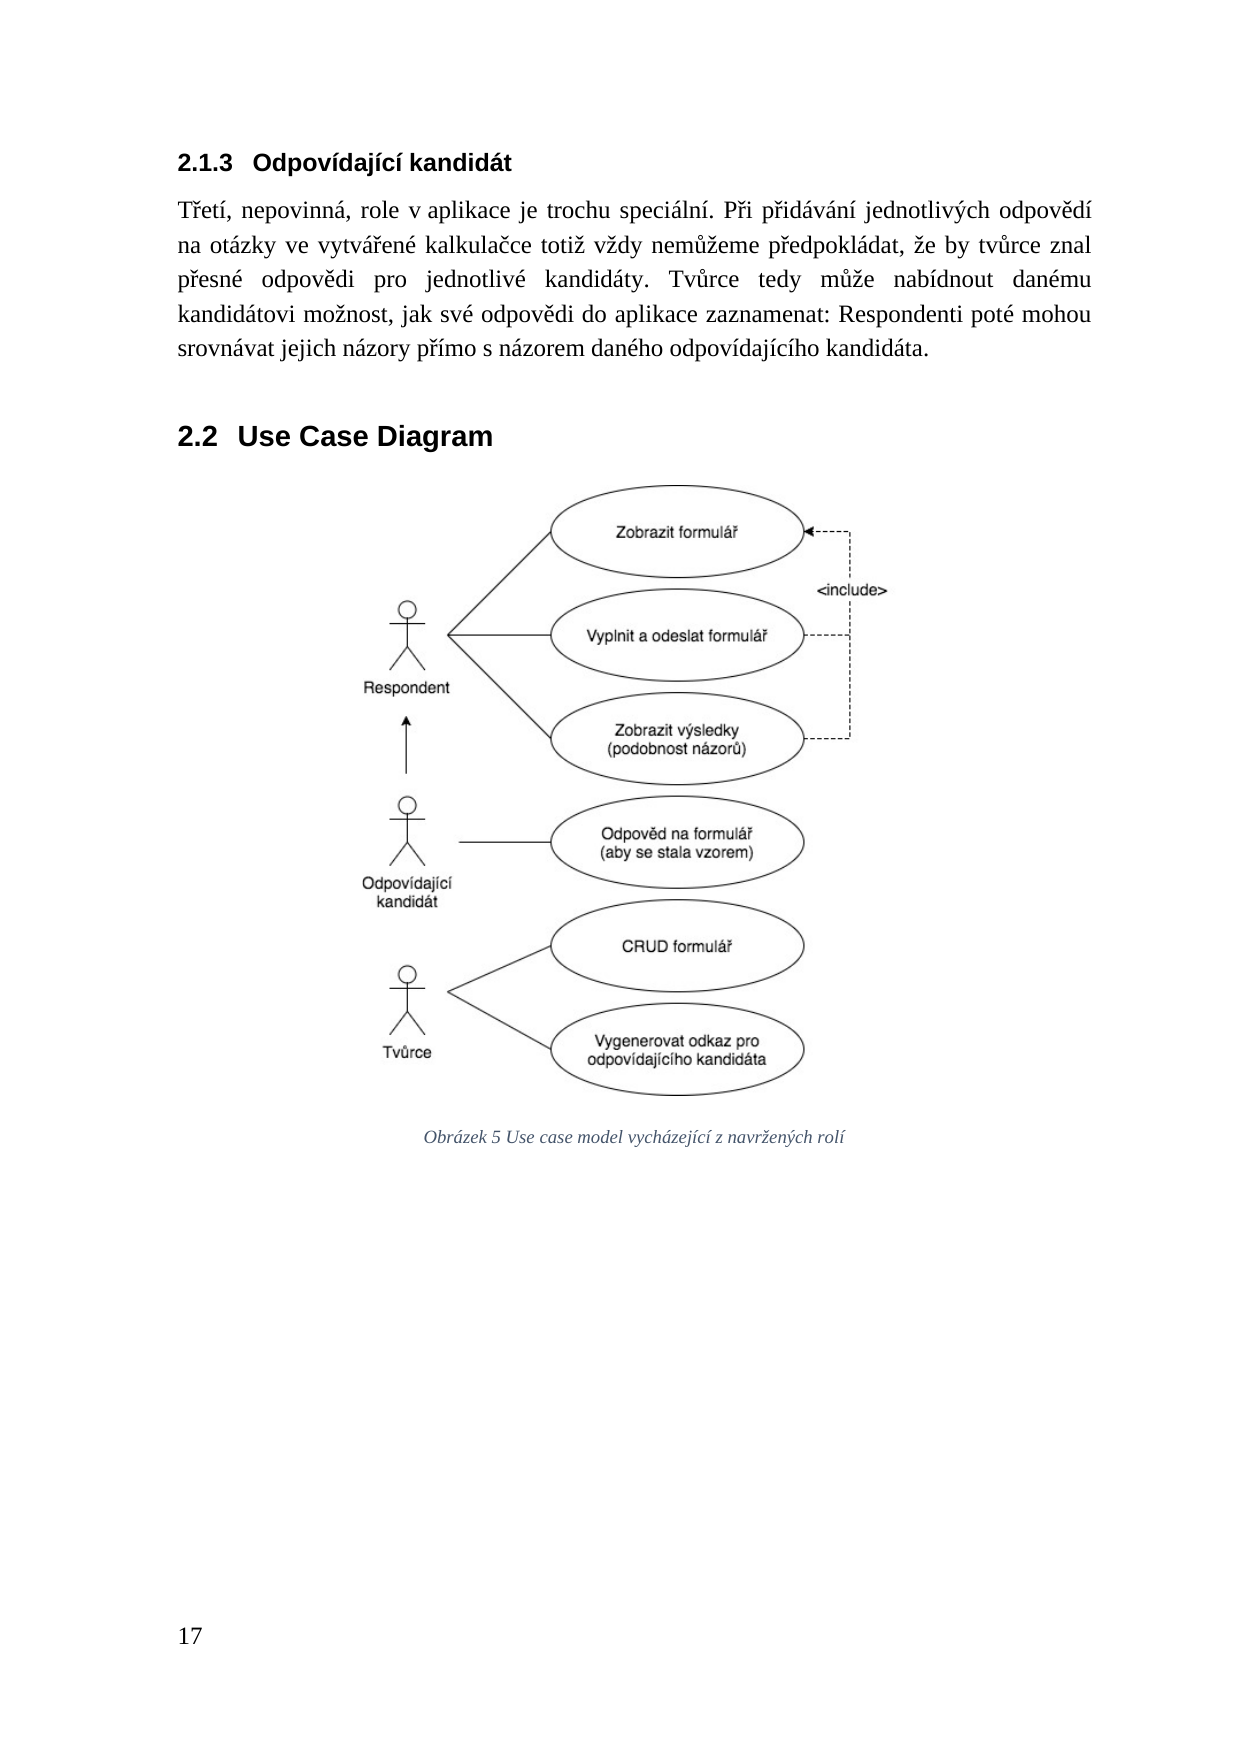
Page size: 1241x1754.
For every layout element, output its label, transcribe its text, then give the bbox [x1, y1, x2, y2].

subtitle Odpovídající kandidát [177, 148, 1092, 176]
text Obrázek 5 Use case model vycházející z navržených rolí [177, 1126, 1092, 1148]
picture [362, 485, 908, 1096]
text Třetí, nepovinná, role v aplikace je trochu speciální. Při přidávání jednotlivých odpovědí na otázky ve vytvářené kalkulačce totiž vždy nemůžeme předpokládat, že by tvůrce znal přesné odpovědi pro jednotlivé kandidáty. Tvůrce tedy může nabídnout danému kandidátovi možnost, jak své odpovědi do aplikace zaznamenat: Respondenti poté mohou srovnávat jejich názory přímo s názorem daného odpovídajícího kandidáta. [177, 327, 1092, 362]
subtitle Use Case Diagram [177, 419, 1092, 452]
